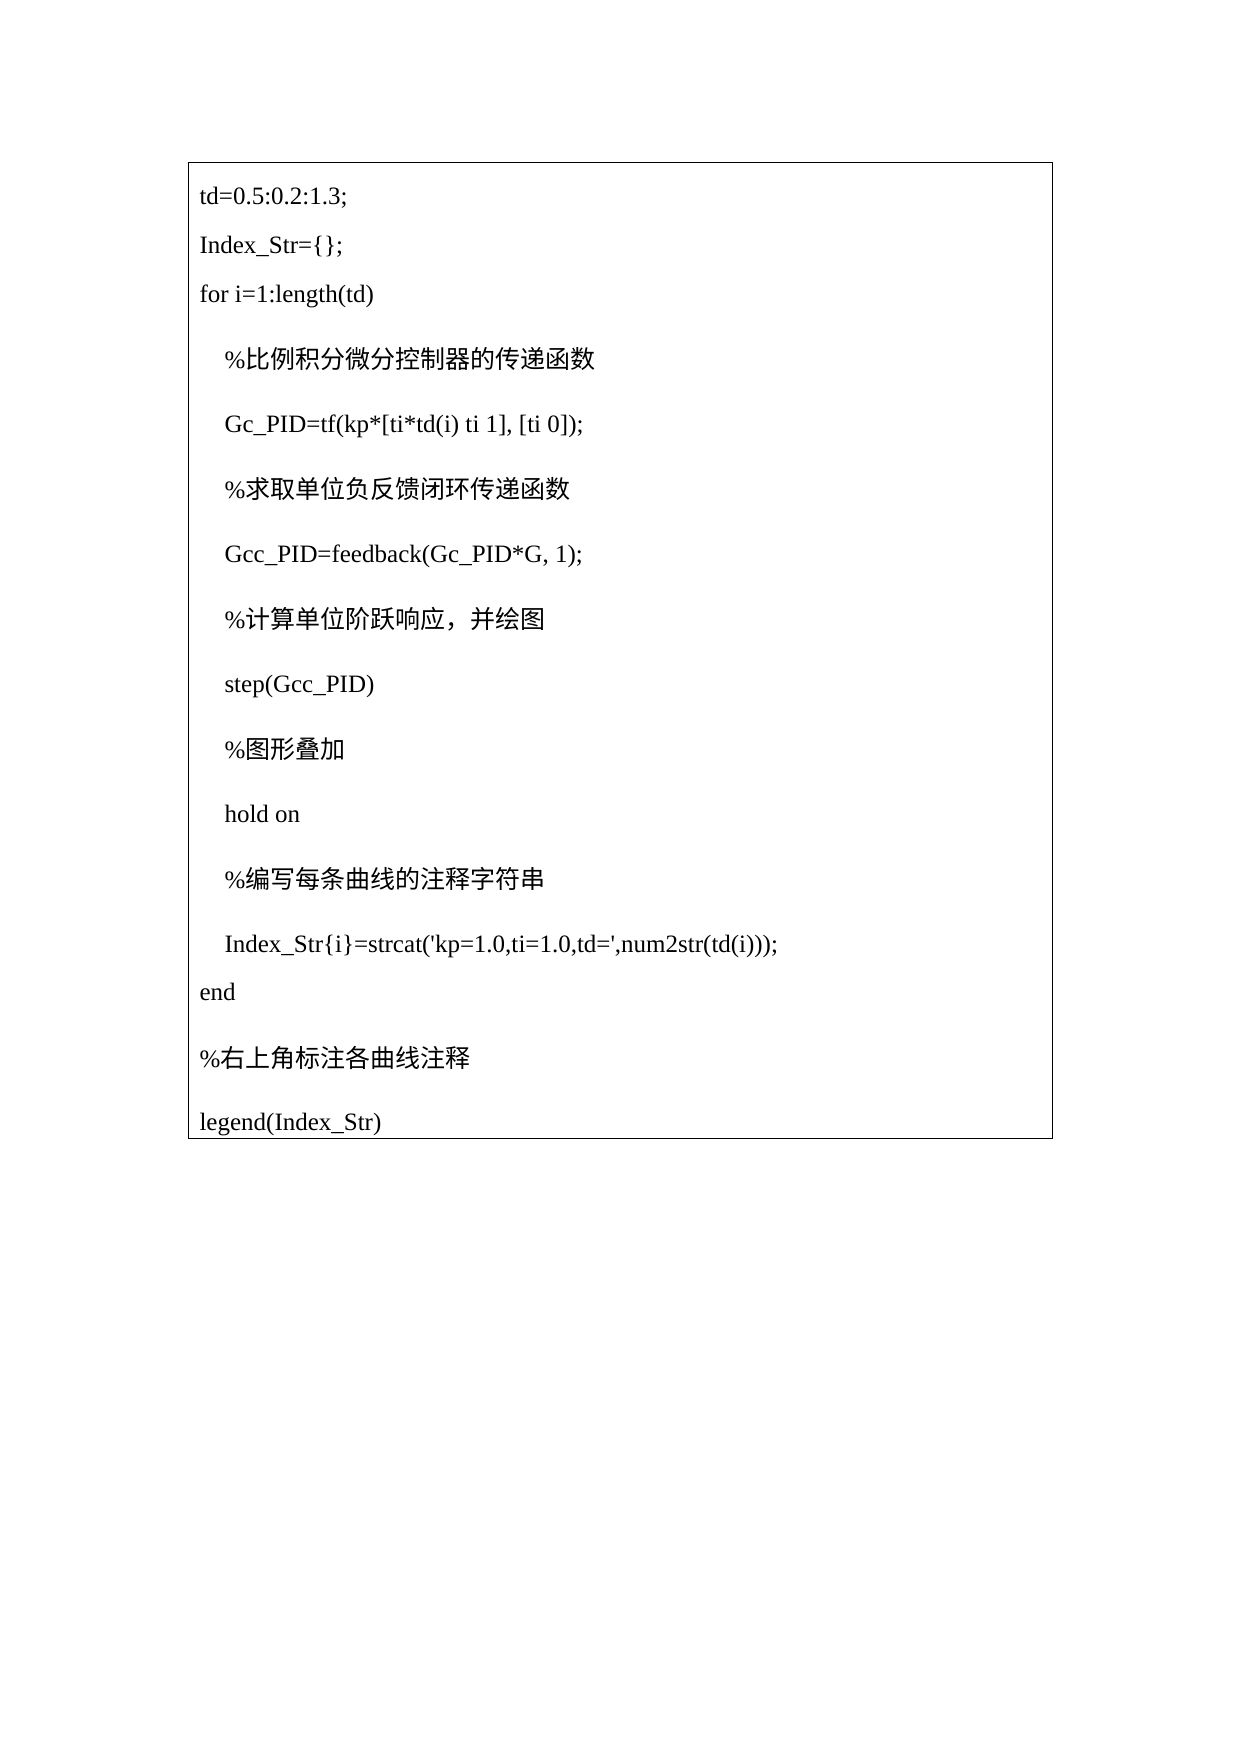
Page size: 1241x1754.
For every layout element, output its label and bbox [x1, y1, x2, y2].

table_cell [189, 163, 1052, 1138]
